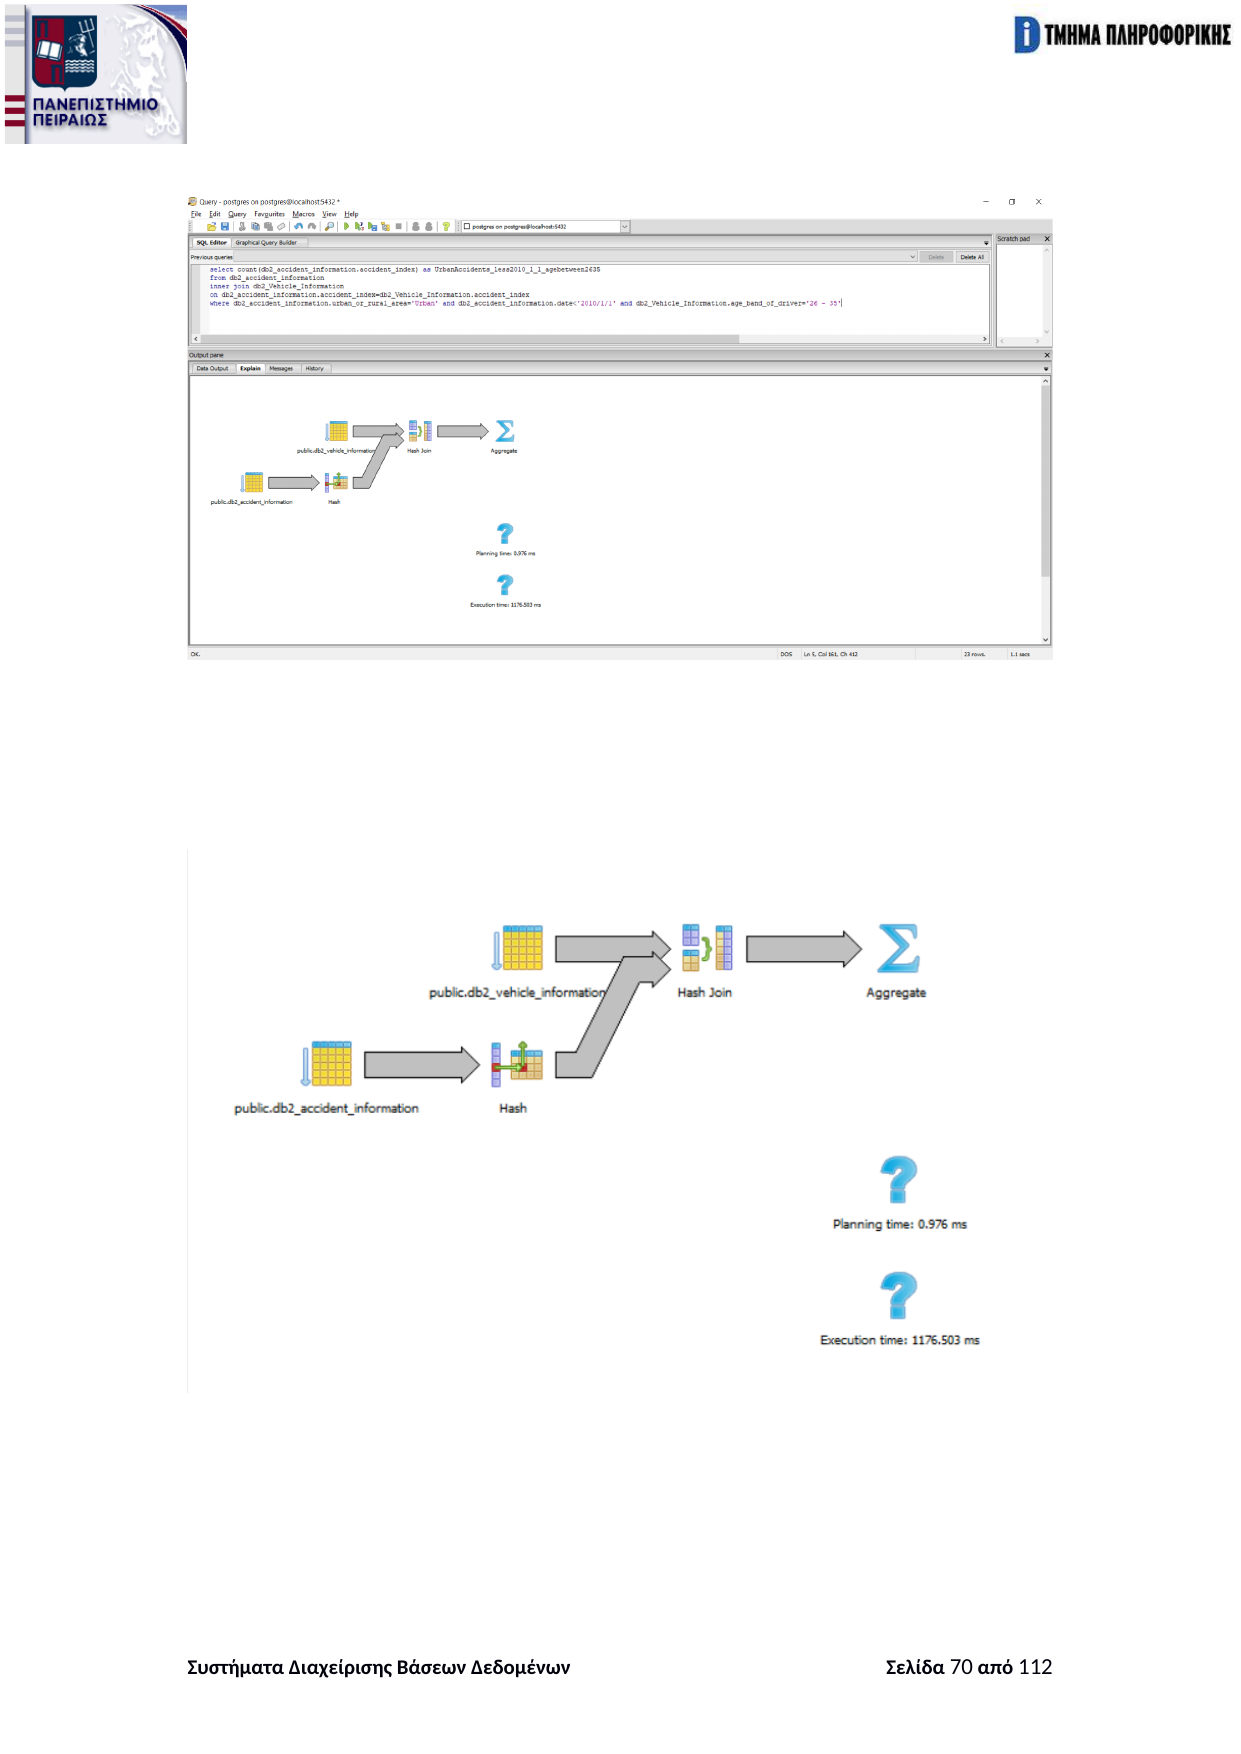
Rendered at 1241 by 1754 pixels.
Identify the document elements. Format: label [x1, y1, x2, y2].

picture [1012, 4, 1234, 67]
picture [187, 195, 1053, 660]
picture [4, 4, 187, 144]
picture [187, 849, 1053, 1393]
